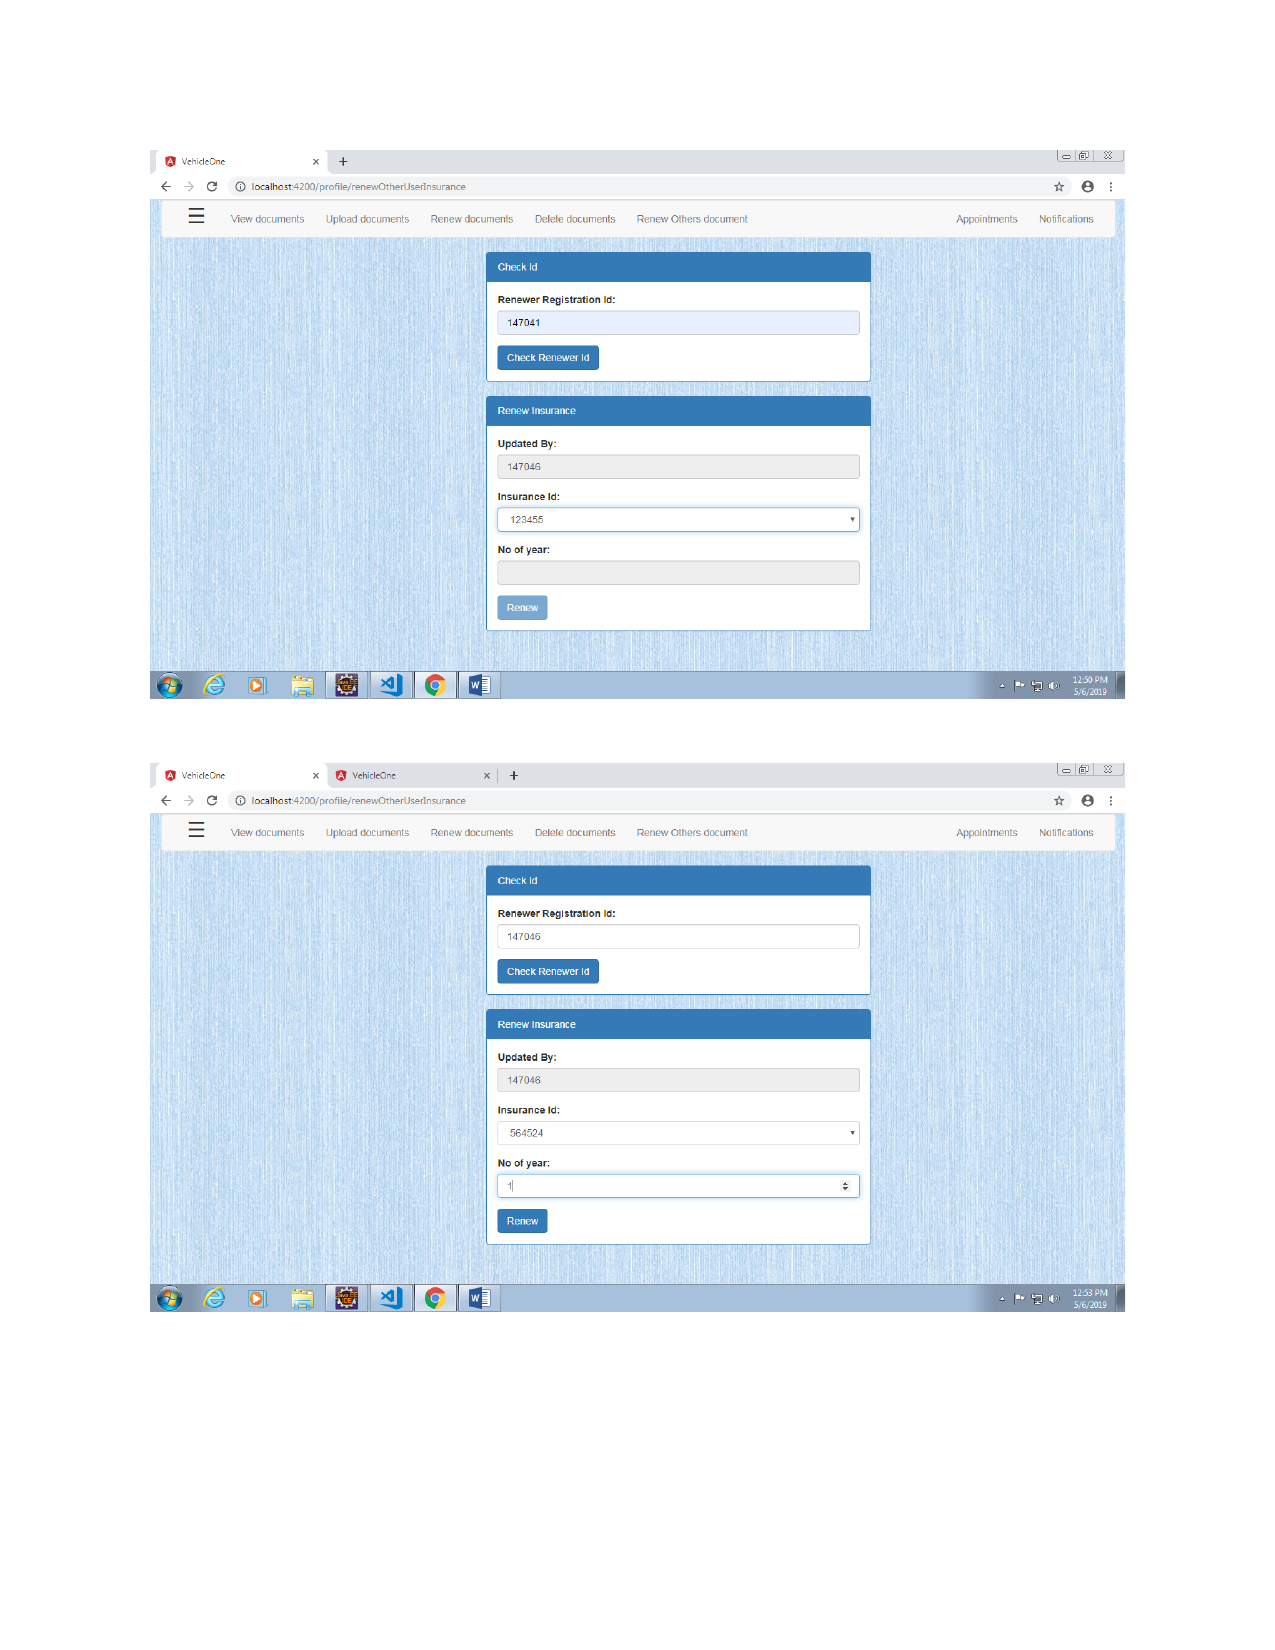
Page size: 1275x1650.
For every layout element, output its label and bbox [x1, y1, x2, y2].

picture [150, 763, 1125, 1312]
picture [150, 150, 1125, 699]
